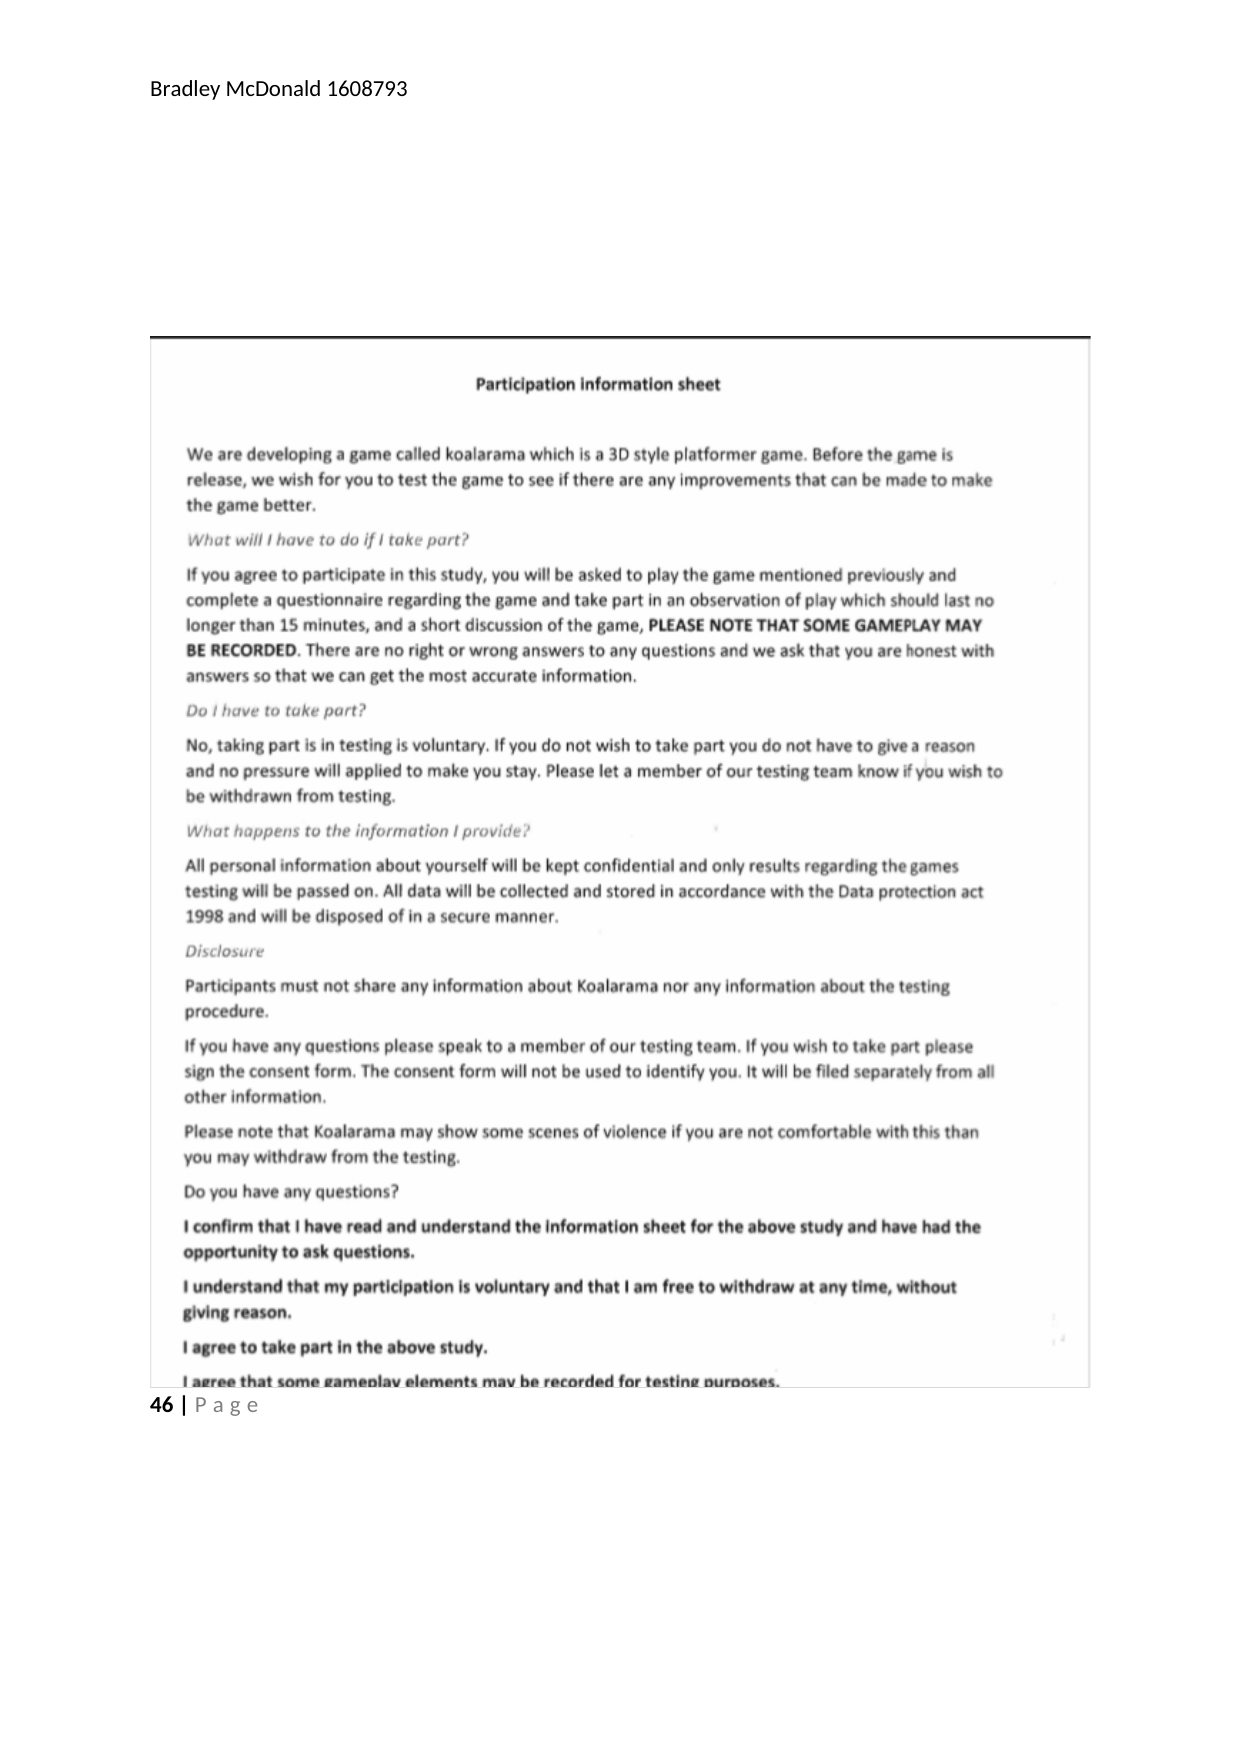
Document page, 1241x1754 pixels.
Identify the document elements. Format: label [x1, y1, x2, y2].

picture [150, 336, 1091, 1387]
